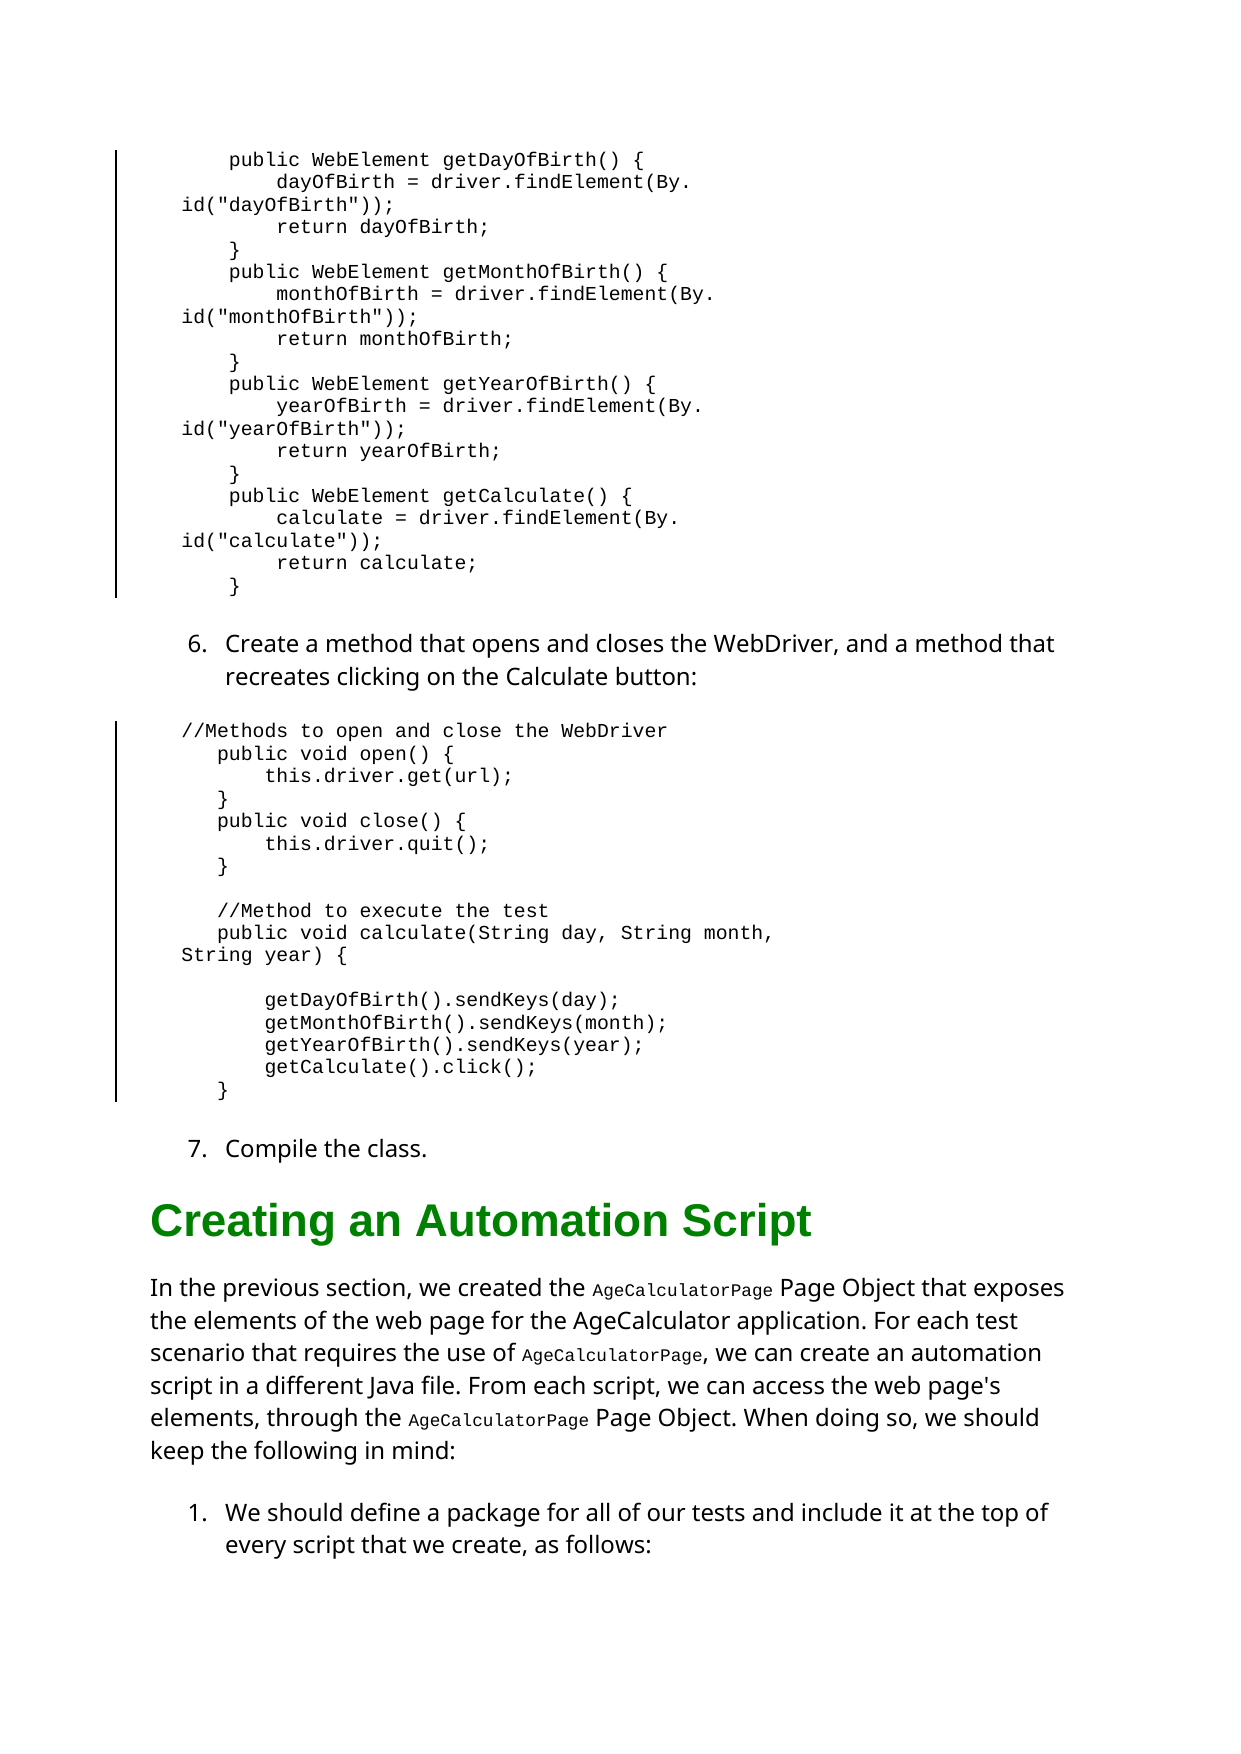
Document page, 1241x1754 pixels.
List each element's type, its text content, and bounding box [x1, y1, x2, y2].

subtitle Creating an Automation Script [150, 1193, 1090, 1246]
text //Methods to open and close the WebDriver public void open() { this.driver.get(url); } public void close() { this.driver.quit(); } //Method to execute the test public void calculate(String day, String month, String year) { getDayOfBirth().sendKeys(day); getMonthOfBirth().sendKeys(month); getYearOfBirth().sendKeys(year); getCalculate().click(); } [117, 721, 1090, 1102]
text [117, 150, 1090, 598]
text In the previous section, we created the AgeCalculatorPage Page Object that exposes the elements of the web page for the AgeCalculator application. For each test scenario that requires the use of AgeCalculatorPage, we can create an automation script in a different Java file. From each script, we can access the web page's elements, through the AgeCalculatorPage Page Object. When doing so, we should keep the following in mind: [150, 1271, 1090, 1466]
list Create a method that opens and closes the WebDriver, and a method that recreates clicking on the Calculate button: [187, 627, 1090, 692]
list We should define a package for all of our tests and include it at the top of every script that we create, as follows: [187, 1496, 1090, 1561]
list Compile the class. [187, 1131, 1090, 1164]
